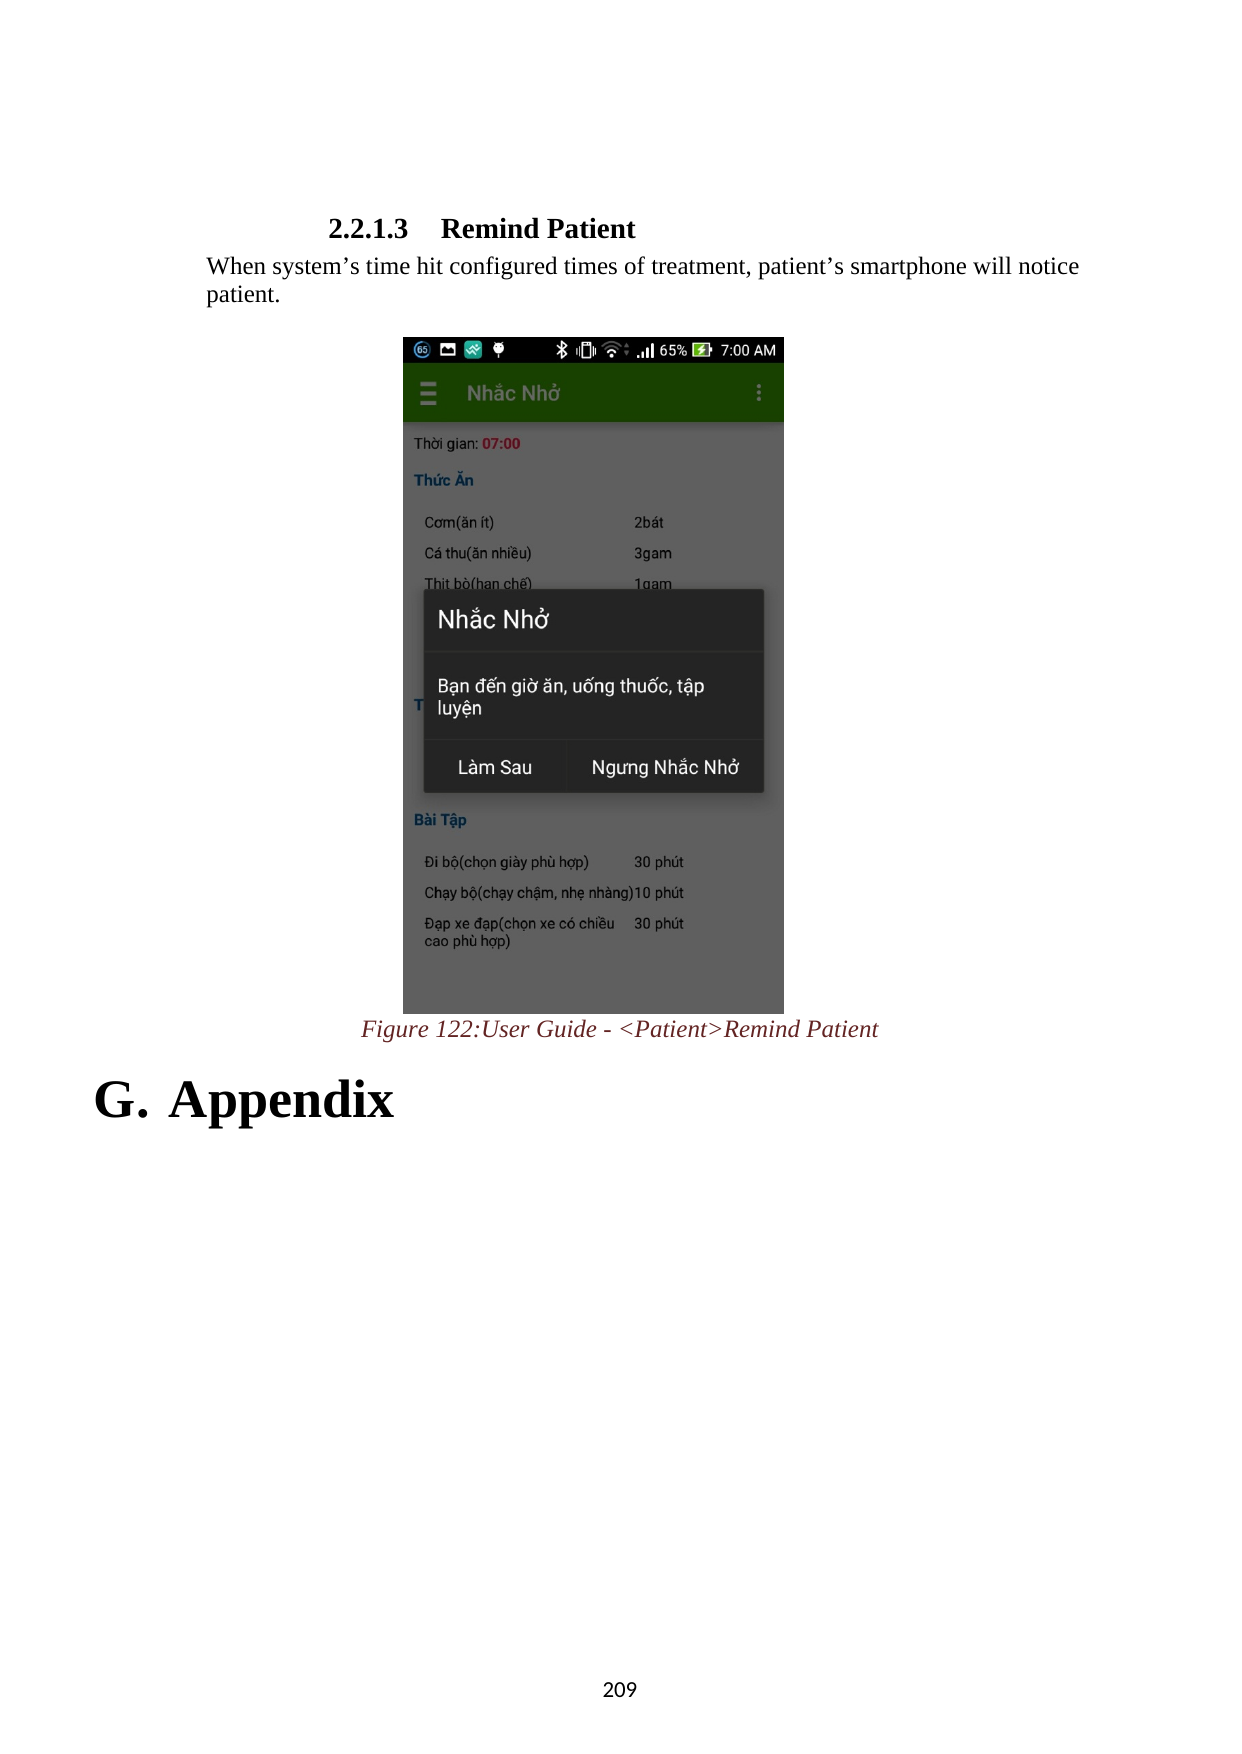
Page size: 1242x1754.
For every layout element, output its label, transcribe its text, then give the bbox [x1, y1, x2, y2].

text Figure 122:User Guide - <Patient>Remind Patient [94, 1014, 1146, 1042]
subtitle Appendix [94, 1067, 1146, 1130]
picture [403, 337, 784, 1014]
subtitle Remind Patient [328, 211, 1146, 244]
text When system’s time hit configured times of treatment, patient’s smartphone will notice patient. [206, 251, 1146, 308]
